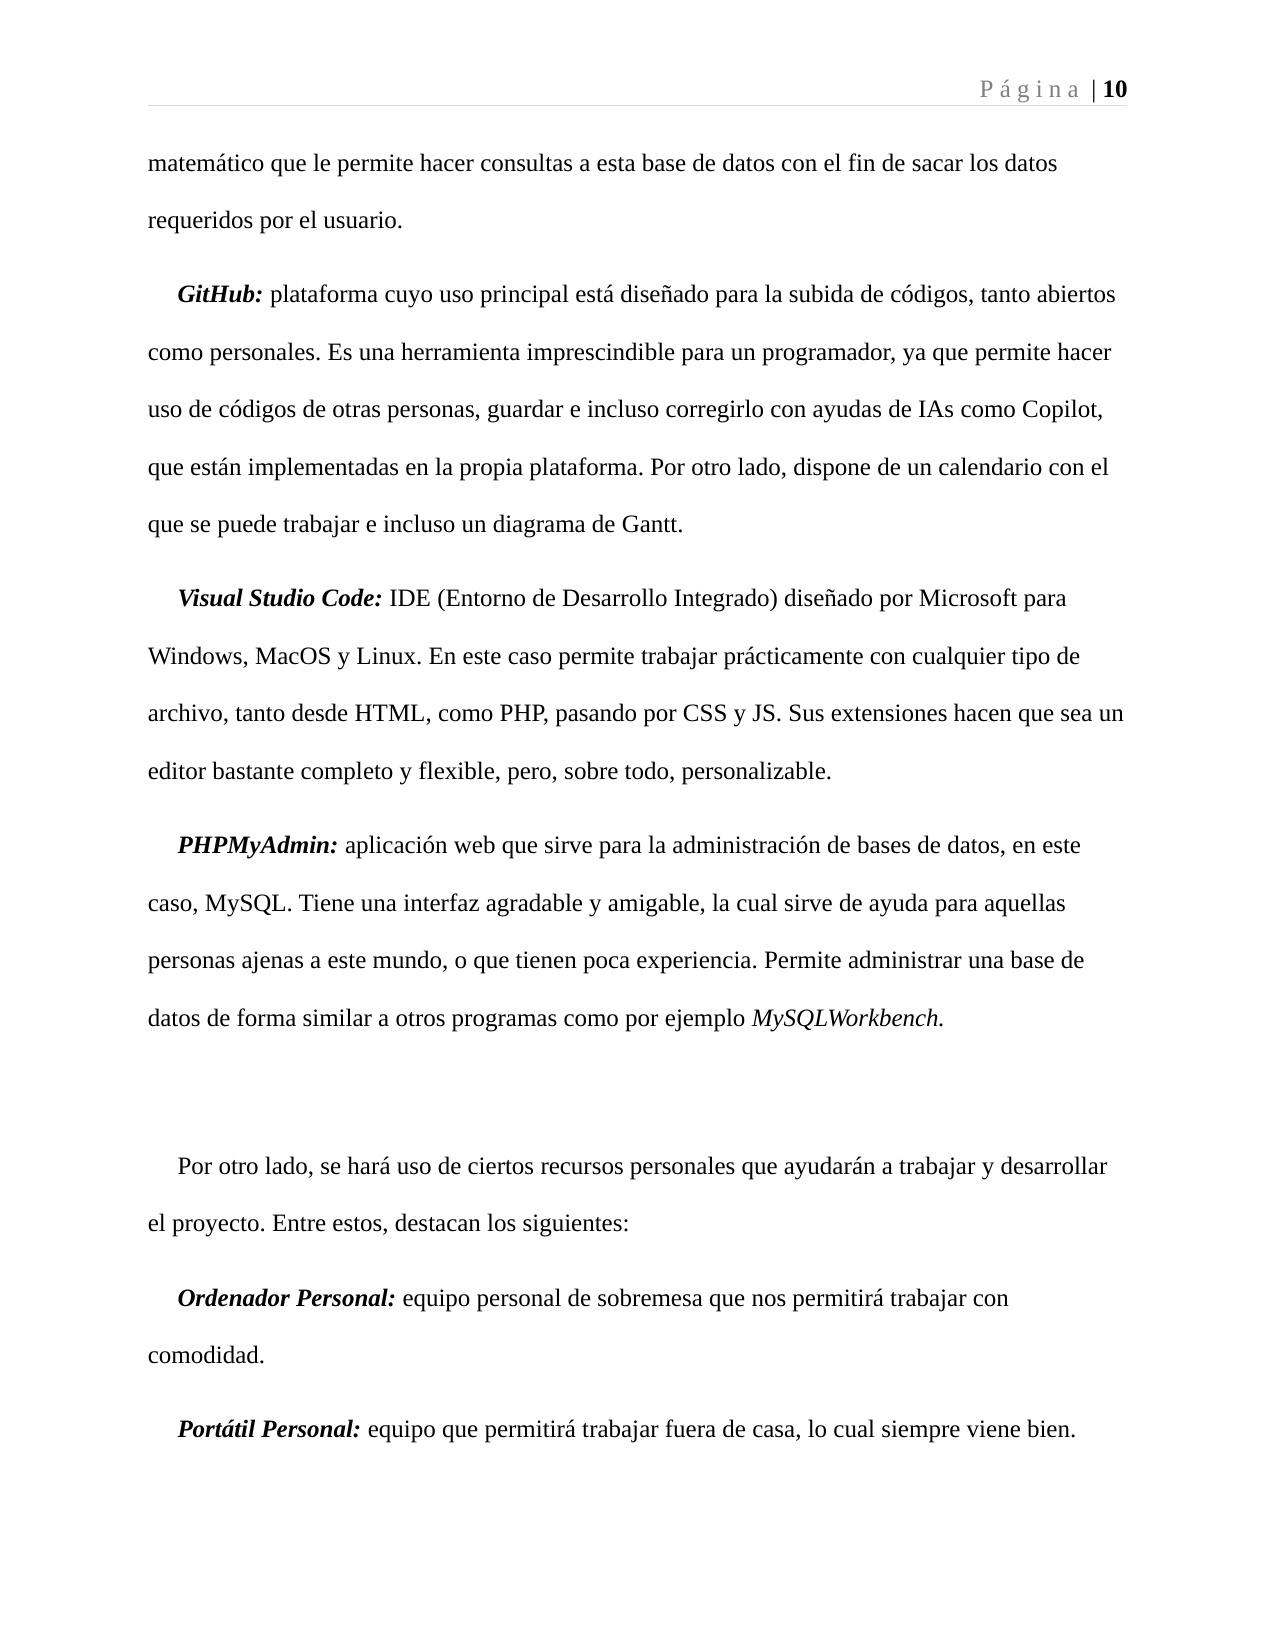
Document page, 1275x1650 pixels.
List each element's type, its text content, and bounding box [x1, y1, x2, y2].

text Ordenador Personal: equipo personal de sobremesa que nos permitirá trabajar con comodidad. [148, 1283, 1127, 1369]
text Por otro lado, se hará uso de ciertos recursos personales que ayudarán a trabajar y desarrollar el proyecto. Entre estos, destacan los siguientes: [148, 1151, 1127, 1237]
text Visual Studio Code: IDE (Entorno de Desarrollo Integrado) diseñado por Microsoft para Windows, MacOS y Linux. En este caso permite trabajar prácticamente con cualquier tipo de archivo, tanto desde HTML, como PHP, pasando por CSS y JS. Sus extensiones hacen que sea un editor bastante completo y flexible, pero, sobre todo, personalizable. [148, 583, 1127, 785]
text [148, 148, 1127, 234]
text PHPMyAdmin: aplicación web que sirve para la administración de bases de datos, en este caso, MySQL. Tiene una interfaz agradable y amigable, la cual sirve de ayuda para aquellas personas ajenas a este mundo, o que tienen poca experiencia. Permite administrar una base de datos de forma similar a otros programas como por ejemplo MySQLWorkbench. [148, 830, 1127, 1031]
text Portátil Personal: equipo que permitirá trabajar fuera de casa, lo cual siempre viene bien. [148, 1414, 1127, 1443]
text GitHub: plataforma cuyo uso principal está diseñado para la subida de códigos, tanto abiertos como personales. Es una herramienta imprescindible para un programador, ya que permite hacer uso de códigos de otras personas, guardar e incluso corregirlo con ayudas de IAs como Copilot, que están implementadas en la propia plataforma. Por otro lado, dispone de un calendario con el que se puede trabajar e incluso un diagrama de Gantt. [148, 279, 1127, 538]
